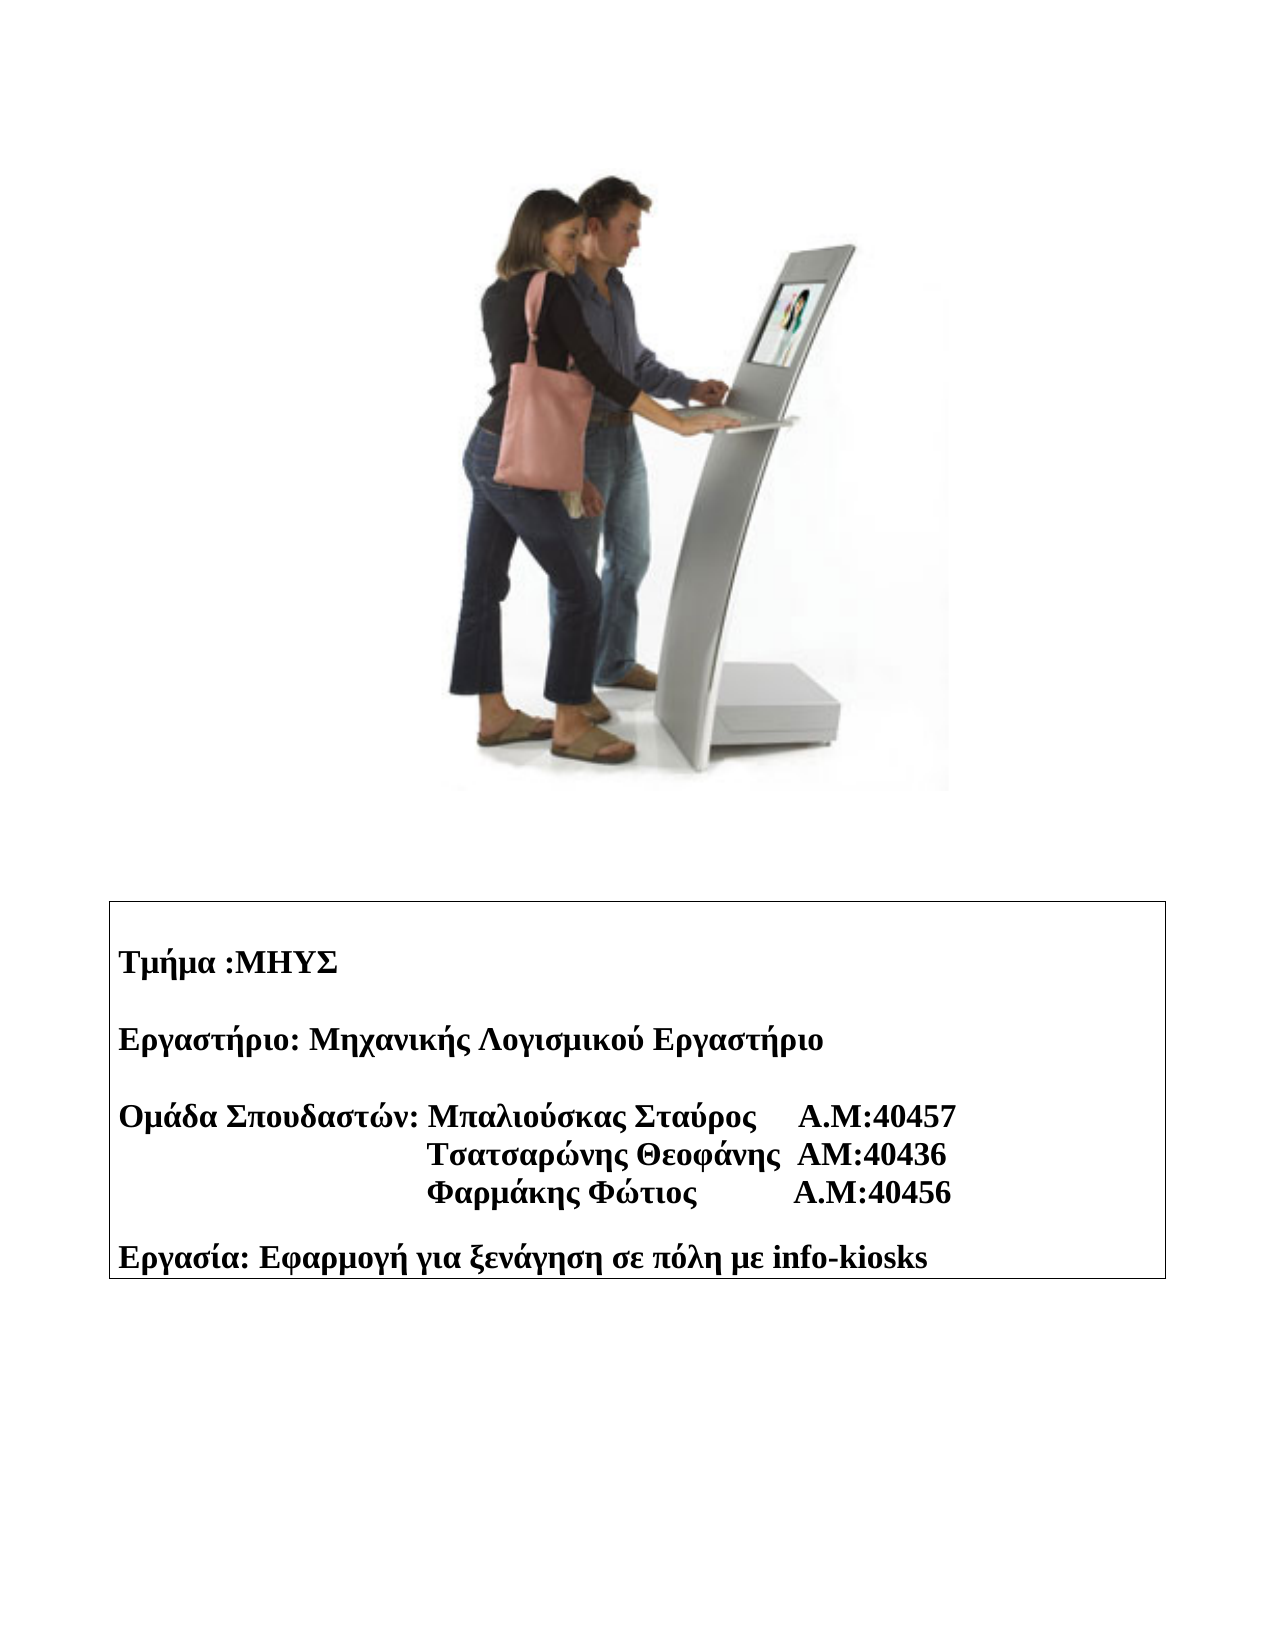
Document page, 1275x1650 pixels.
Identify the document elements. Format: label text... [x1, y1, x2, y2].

text Φαρμάκης Φώτιος Α.Μ:40456 [118, 1173, 1157, 1211]
text Ομάδα Σπουδαστών: Μπαλιούσκας Σταύρος A.M:40457 [118, 1096, 1157, 1134]
text Τσατσαρώνης Θεοφάνης AM:40436 [118, 1134, 1157, 1173]
text Τμήμα :ΜΗΥΣ [118, 943, 1157, 981]
picture [326, 168, 949, 791]
text Εργασία: Εφαρμογή για ξενάγηση σε πόλη με info-kiosks [110, 1234, 1165, 1278]
text Εργαστήριο: Μηχανικής Λογισμικού Εργαστήριο [118, 1019, 1157, 1058]
